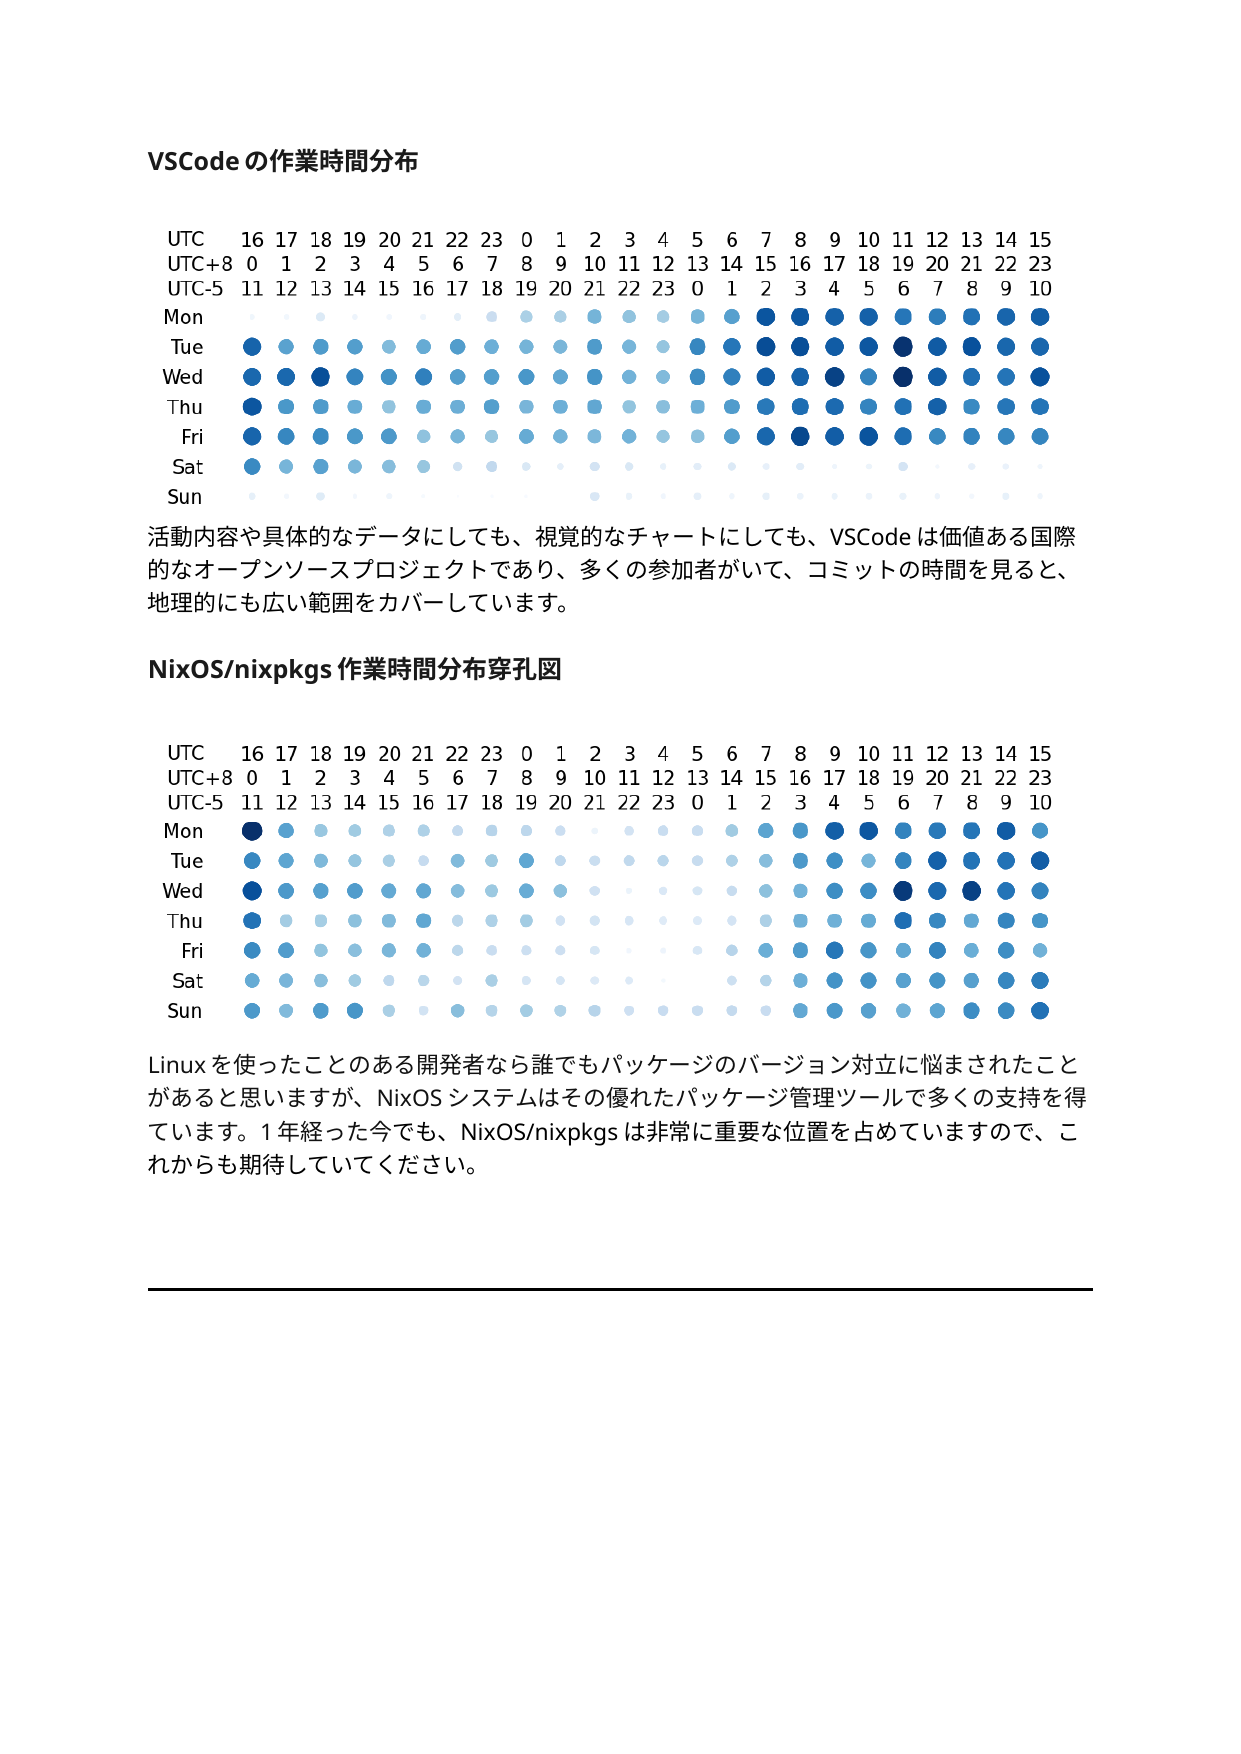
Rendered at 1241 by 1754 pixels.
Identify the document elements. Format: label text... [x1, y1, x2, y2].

subtitle VSCodeの作業時間分布 [148, 142, 1093, 178]
text Linuxを使ったことのある開発者なら誰でもパッケージのバージョン対立に悩まされたことがあると思いますが、NixOSシステムはその優れたパッケージ管理ツールで多くの支持を得ています。1年経った今でも、NixOS/nixpkgsは非常に重要な位置を占めていますので、これからも期待していてください。 [148, 1047, 1093, 1180]
text 活動内容や具体的なデータにしても、視覚的なチャートにしても、VSCodeは価値ある国際的なオープンソースプロジェクトであり、多くの参加者がいて、コミットの時間を見ると、地理的にも広い範囲をカバーしています。 [148, 519, 1093, 618]
subtitle NixOS/nixpkgs作業時間分布穿孔図 [148, 650, 1093, 686]
picture [147, 203, 1093, 519]
picture [147, 717, 1093, 1033]
